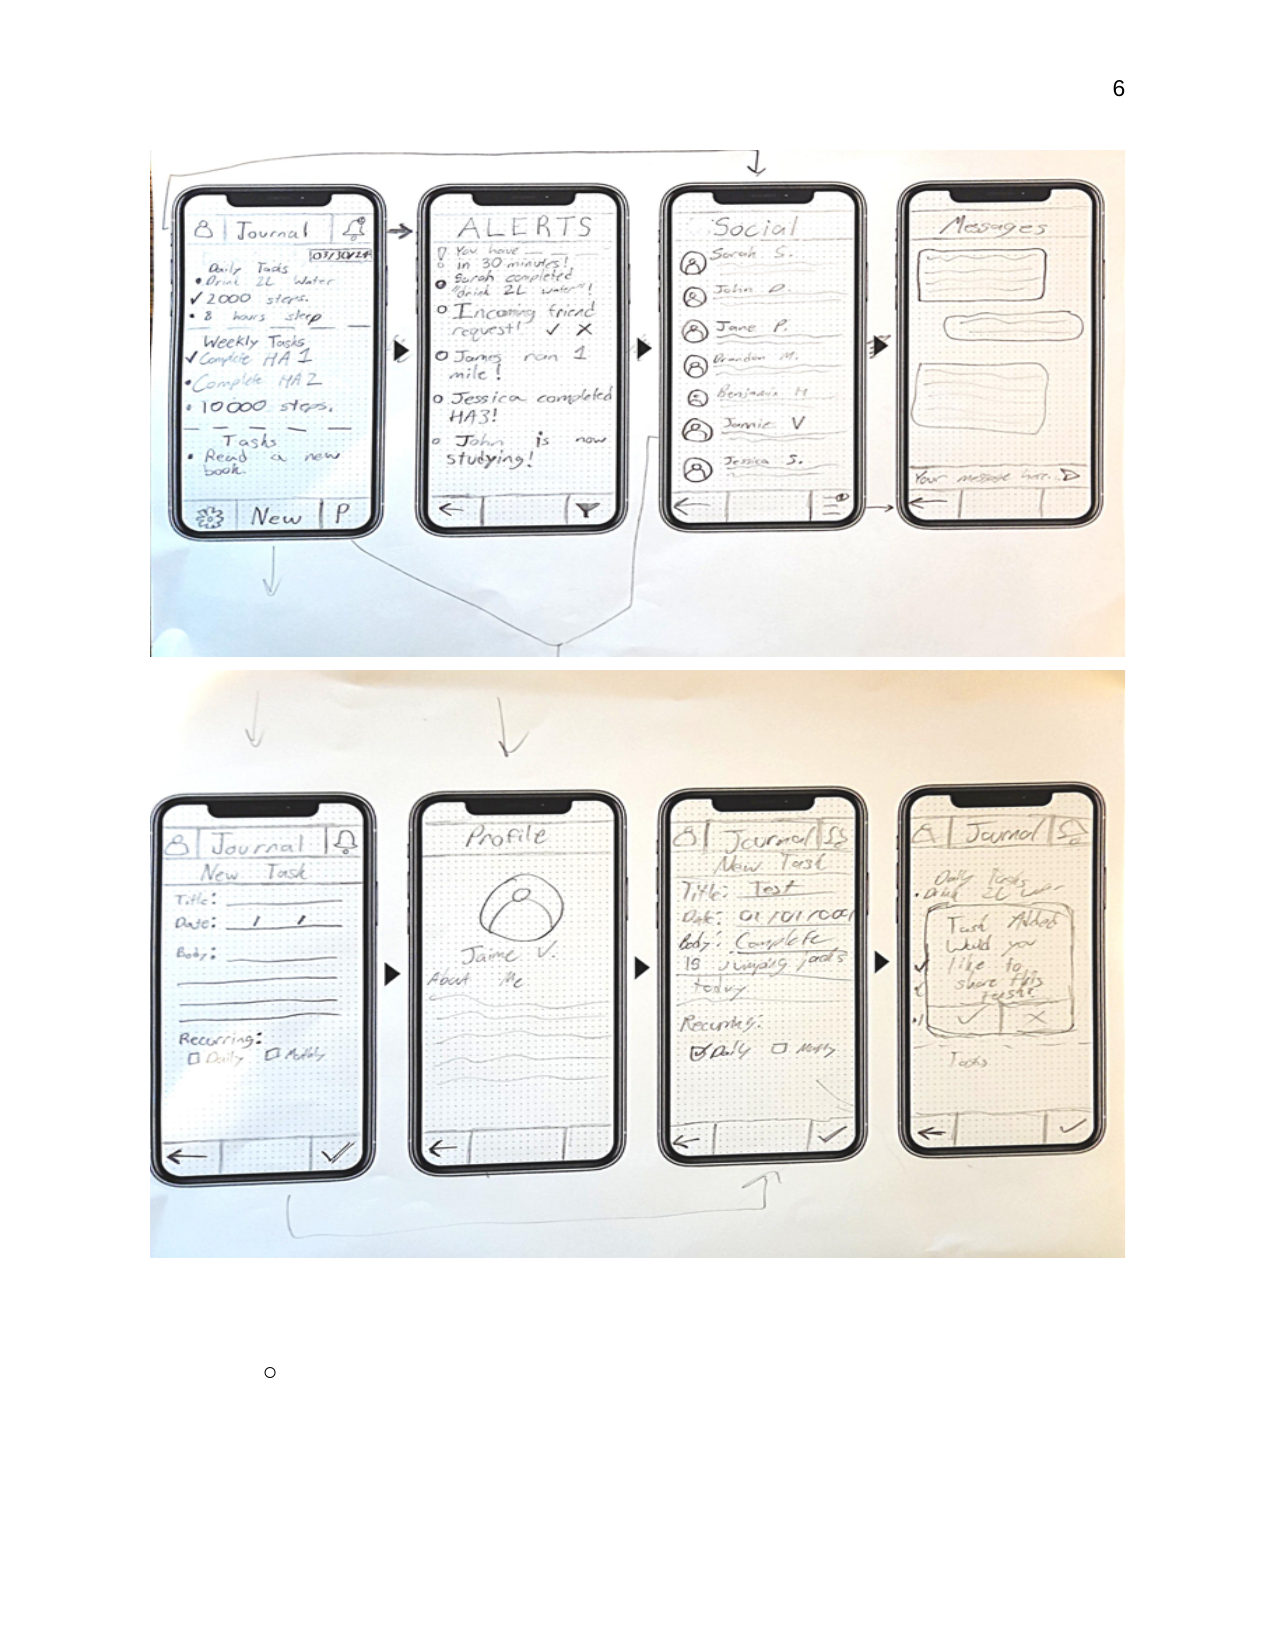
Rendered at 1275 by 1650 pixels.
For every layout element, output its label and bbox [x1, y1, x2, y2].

picture [150, 670, 1125, 1258]
picture [150, 150, 1125, 657]
